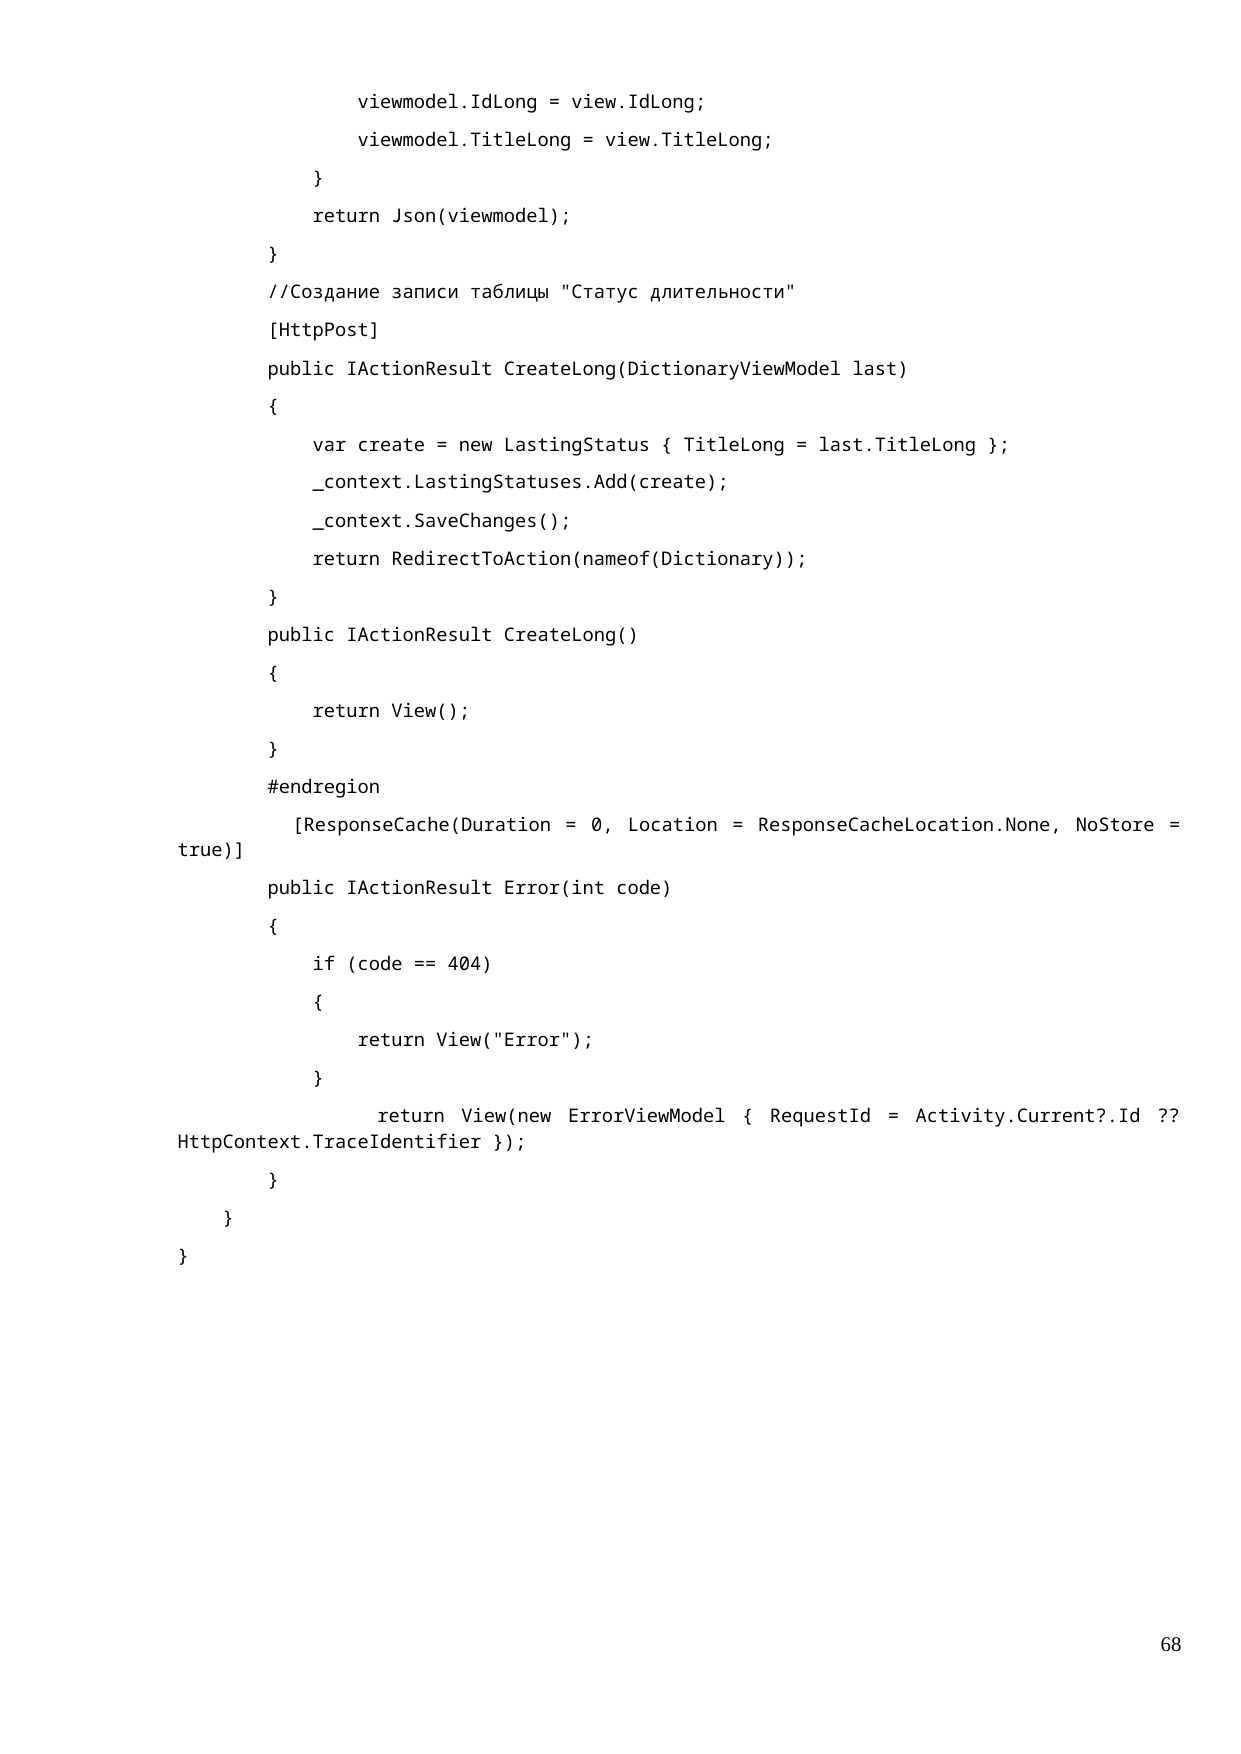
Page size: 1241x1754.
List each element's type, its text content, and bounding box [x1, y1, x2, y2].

text { [177, 659, 1181, 684]
text } [177, 1166, 1181, 1192]
text [HttpPost] [177, 317, 1181, 342]
text viewmodel.IdLong = view.IdLong; [177, 89, 1181, 114]
text { [177, 913, 1181, 938]
text return View(); [177, 697, 1181, 722]
text [ResponseCache(Duration = 0, Location = ResponseCacheLocation.None, NoStore = true)] [177, 811, 1181, 862]
text } [177, 241, 1181, 266]
text } [177, 735, 1181, 761]
text if (code == 404) [177, 951, 1181, 976]
text #endregion [177, 773, 1181, 798]
text return View("Error"); [177, 1027, 1181, 1052]
text public IActionResult CreateLong() [177, 621, 1181, 646]
text } [177, 1204, 1181, 1230]
text } [177, 1242, 1181, 1268]
text return Json(viewmodel); [177, 203, 1181, 228]
text public IActionResult Error(int code) [177, 874, 1181, 900]
text var create = new LastingStatus { TitleLong = last.TitleLong }; [177, 431, 1181, 456]
text } [177, 583, 1181, 608]
text } [177, 1065, 1181, 1090]
text { [177, 393, 1181, 418]
text //Создание записи таблицы "Статус длительности" [177, 279, 1181, 304]
text viewmodel.TitleLong = view.TitleLong; [177, 127, 1181, 152]
text _context.SaveChanges(); [177, 507, 1181, 532]
text public IActionResult CreateLong(DictionaryViewModel last) [177, 355, 1181, 380]
text } [177, 165, 1181, 190]
text { [177, 989, 1181, 1014]
text return View(new ErrorViewModel { RequestId = Activity.Current?.Id ?? HttpContext.TraceIdentifier }); [177, 1103, 1181, 1154]
text _context.LastingStatuses.Add(create); [177, 469, 1181, 494]
text return RedirectToAction(nameof(Dictionary)); [177, 545, 1181, 570]
